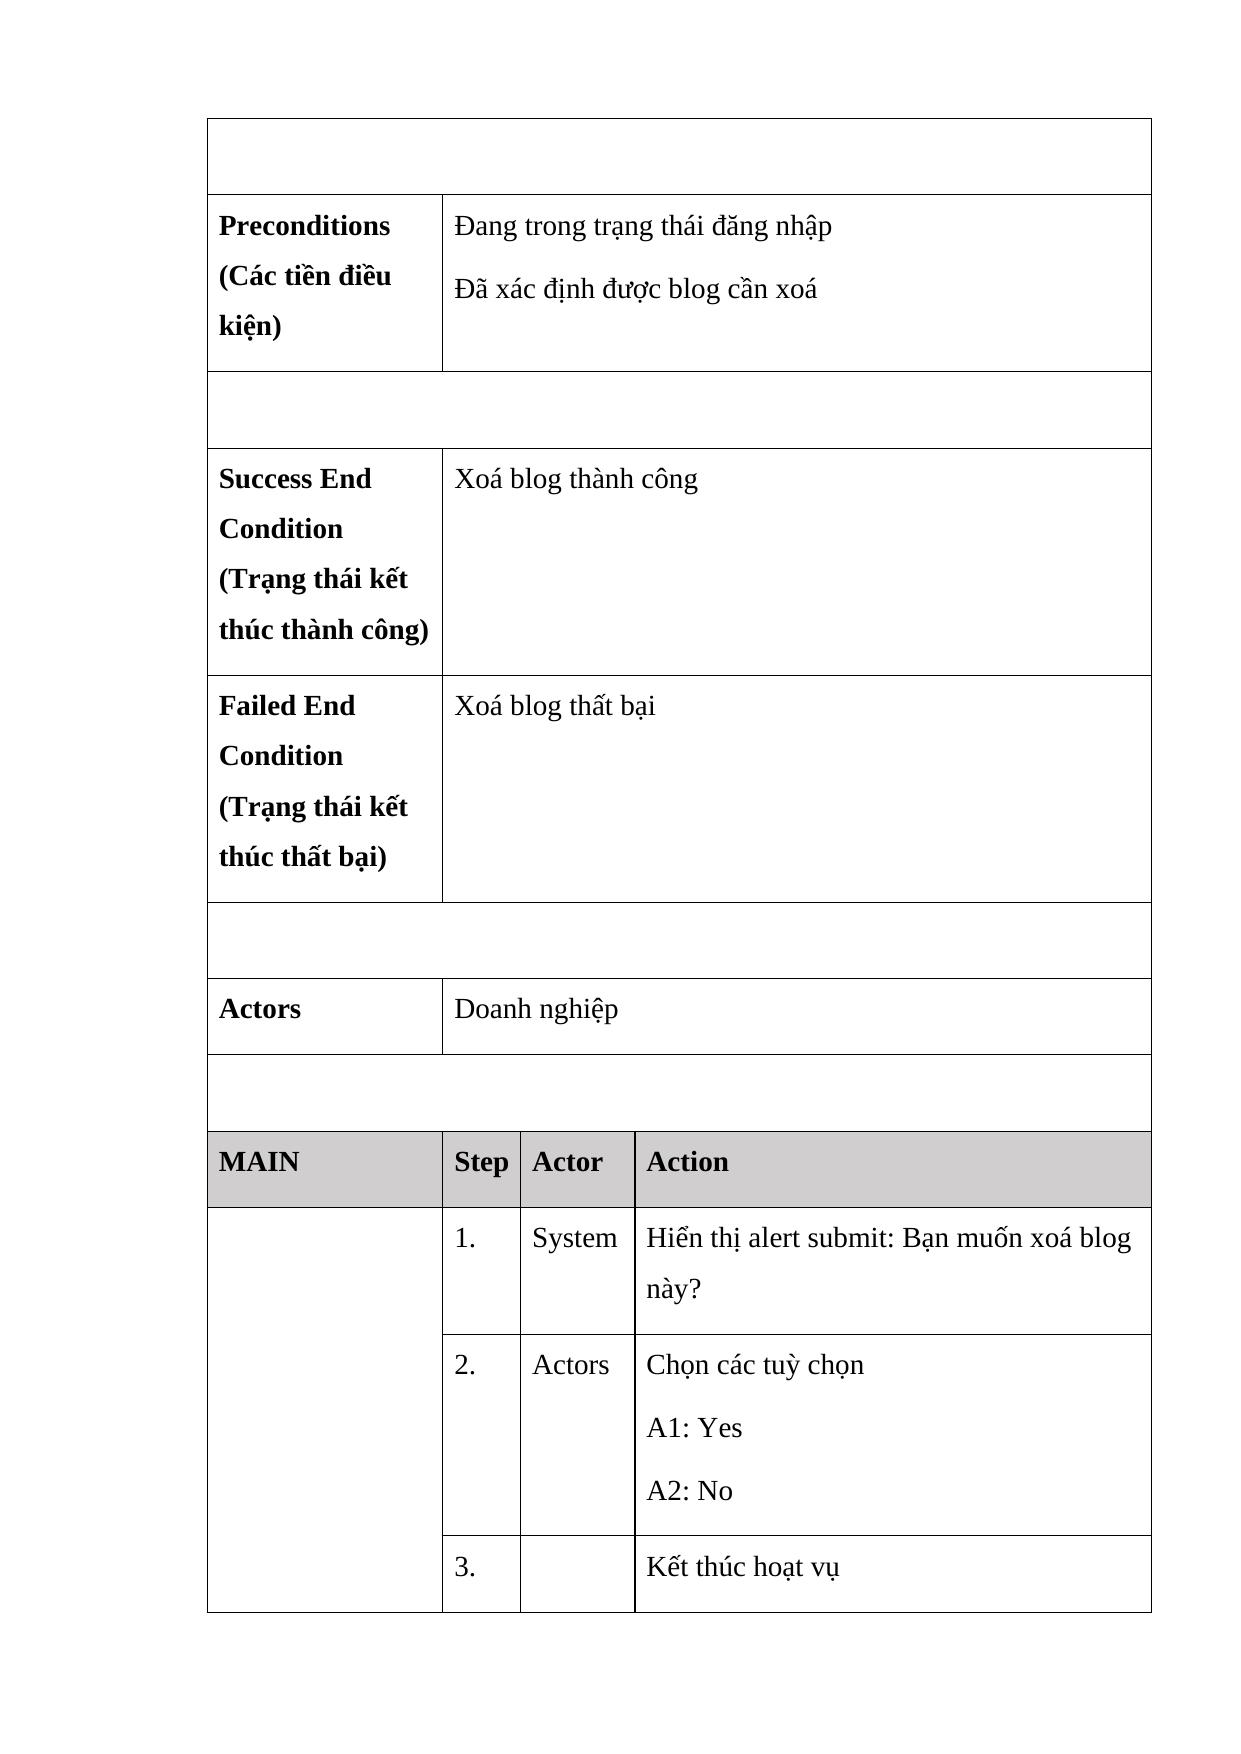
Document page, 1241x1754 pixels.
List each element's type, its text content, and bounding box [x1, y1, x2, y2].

table_cell Actors [521, 1335, 634, 1535]
table_cell Preconditions (Các tiền điều kiện) [208, 195, 442, 371]
table_cell Actor [521, 1132, 634, 1207]
table_cell 1. [443, 1208, 520, 1333]
table_cell Step [443, 1132, 520, 1207]
table_cell [208, 903, 1151, 978]
table_cell Failed End Condition (Trạng thái kết thúc thất bại) [208, 676, 442, 902]
table_cell Doanh nghiệp [443, 979, 1151, 1054]
table_cell [208, 372, 1151, 447]
table_cell [208, 119, 1151, 194]
table_cell Đang trong trạng thái đăng nhập Đã xác định được blog cần xoá [443, 195, 1151, 371]
table_cell Kết thúc hoạt vụ [636, 1536, 1151, 1612]
table_cell Actors [208, 979, 442, 1054]
table_cell [521, 1536, 634, 1612]
table_cell [208, 1208, 442, 1612]
table_cell System [521, 1208, 634, 1333]
table_cell Hiển thị alert submit: Bạn muốn xoá blog này? [636, 1208, 1151, 1333]
table_cell Xoá blog thành công [443, 449, 1151, 675]
table_cell Success End Condition (Trạng thái kết thúc thành công) [208, 449, 442, 675]
table_cell MAIN [208, 1132, 442, 1207]
table_cell 3. [443, 1536, 520, 1612]
table_cell 2. [443, 1335, 520, 1535]
table_cell Chọn các tuỳ chọn A1: Yes A2: No [636, 1335, 1151, 1535]
table_cell Xoá blog thất bại [443, 676, 1151, 902]
table_cell Action [636, 1132, 1151, 1207]
table_cell [208, 1055, 1151, 1131]
